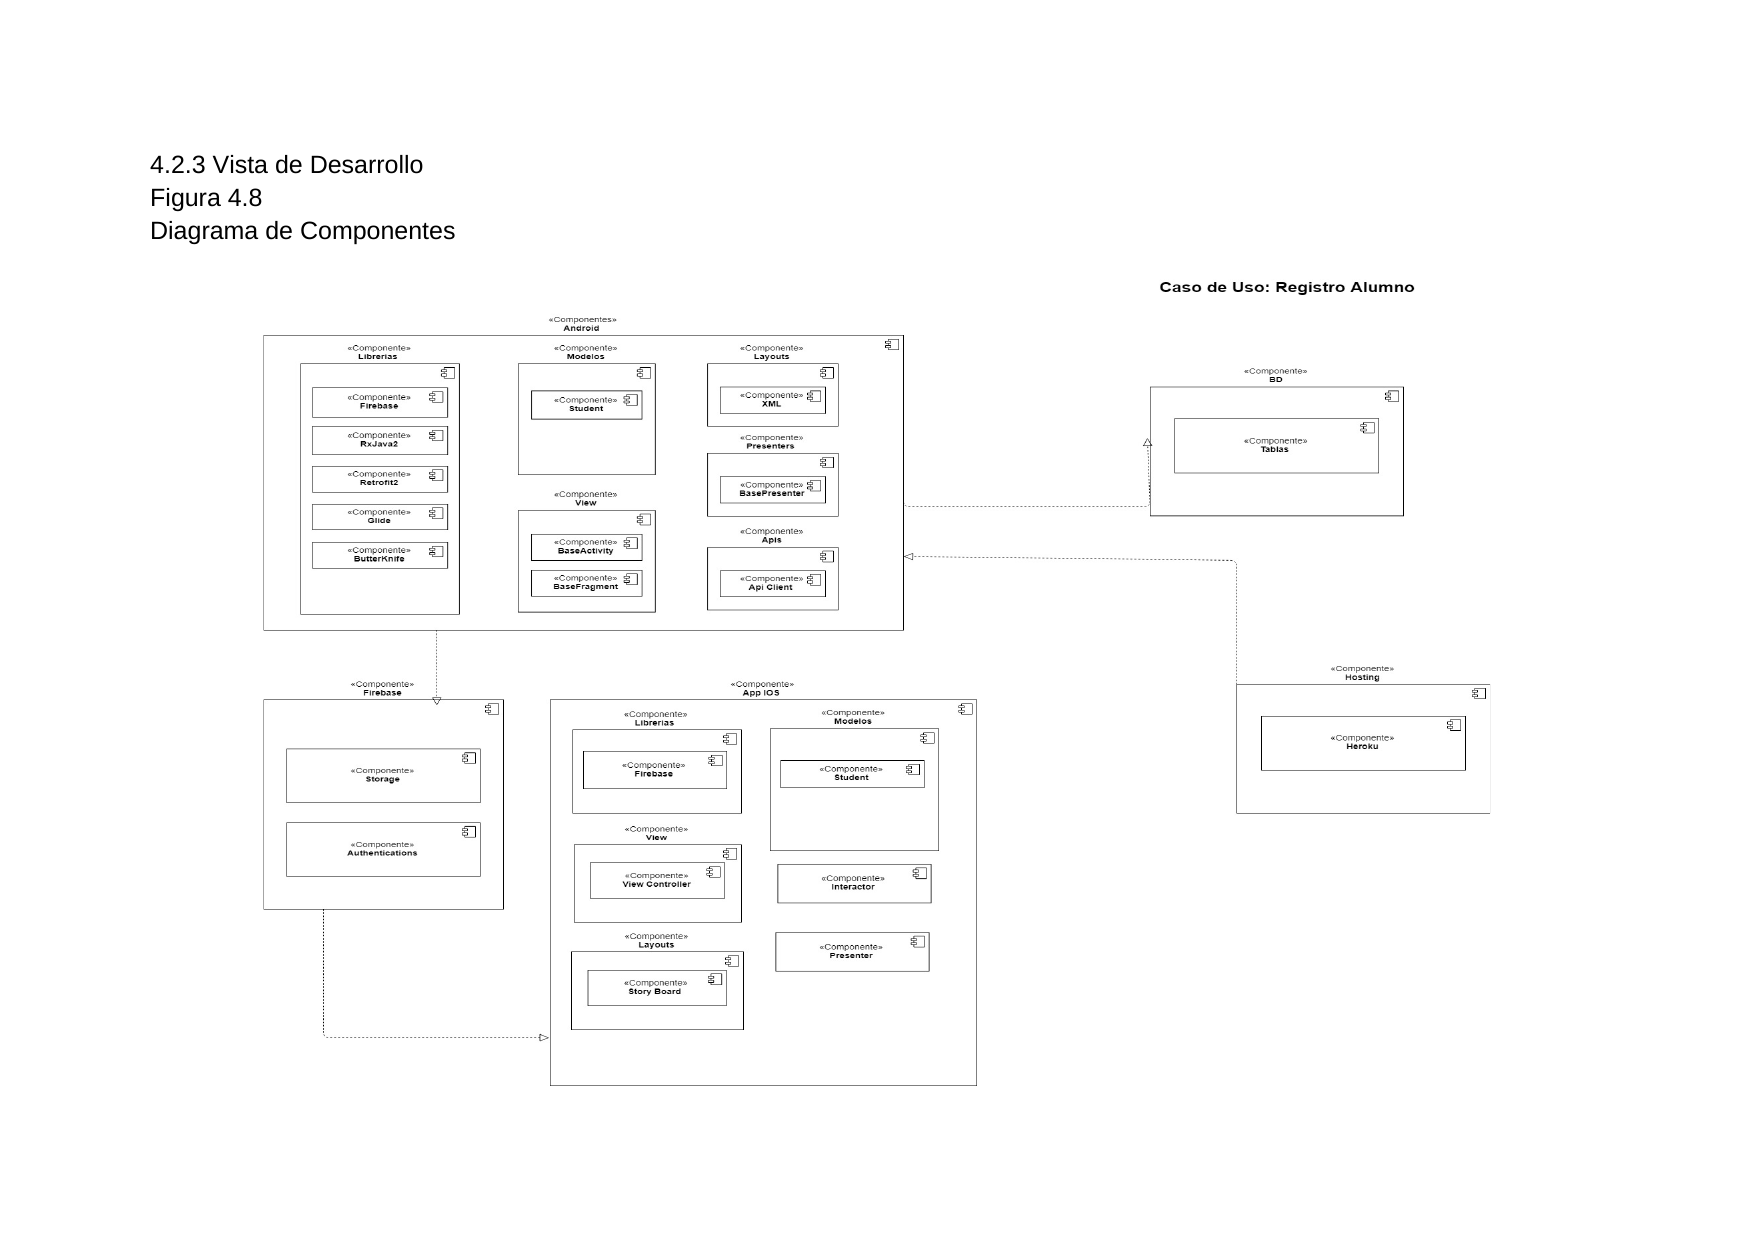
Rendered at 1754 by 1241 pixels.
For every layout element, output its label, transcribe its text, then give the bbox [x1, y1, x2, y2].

text Figura 4.8 [150, 183, 1604, 212]
text Diagrama de Componentes [150, 216, 1604, 245]
text 4.2.3 Vista de Desarrollo [150, 150, 1604, 179]
picture [263, 279, 1491, 1086]
